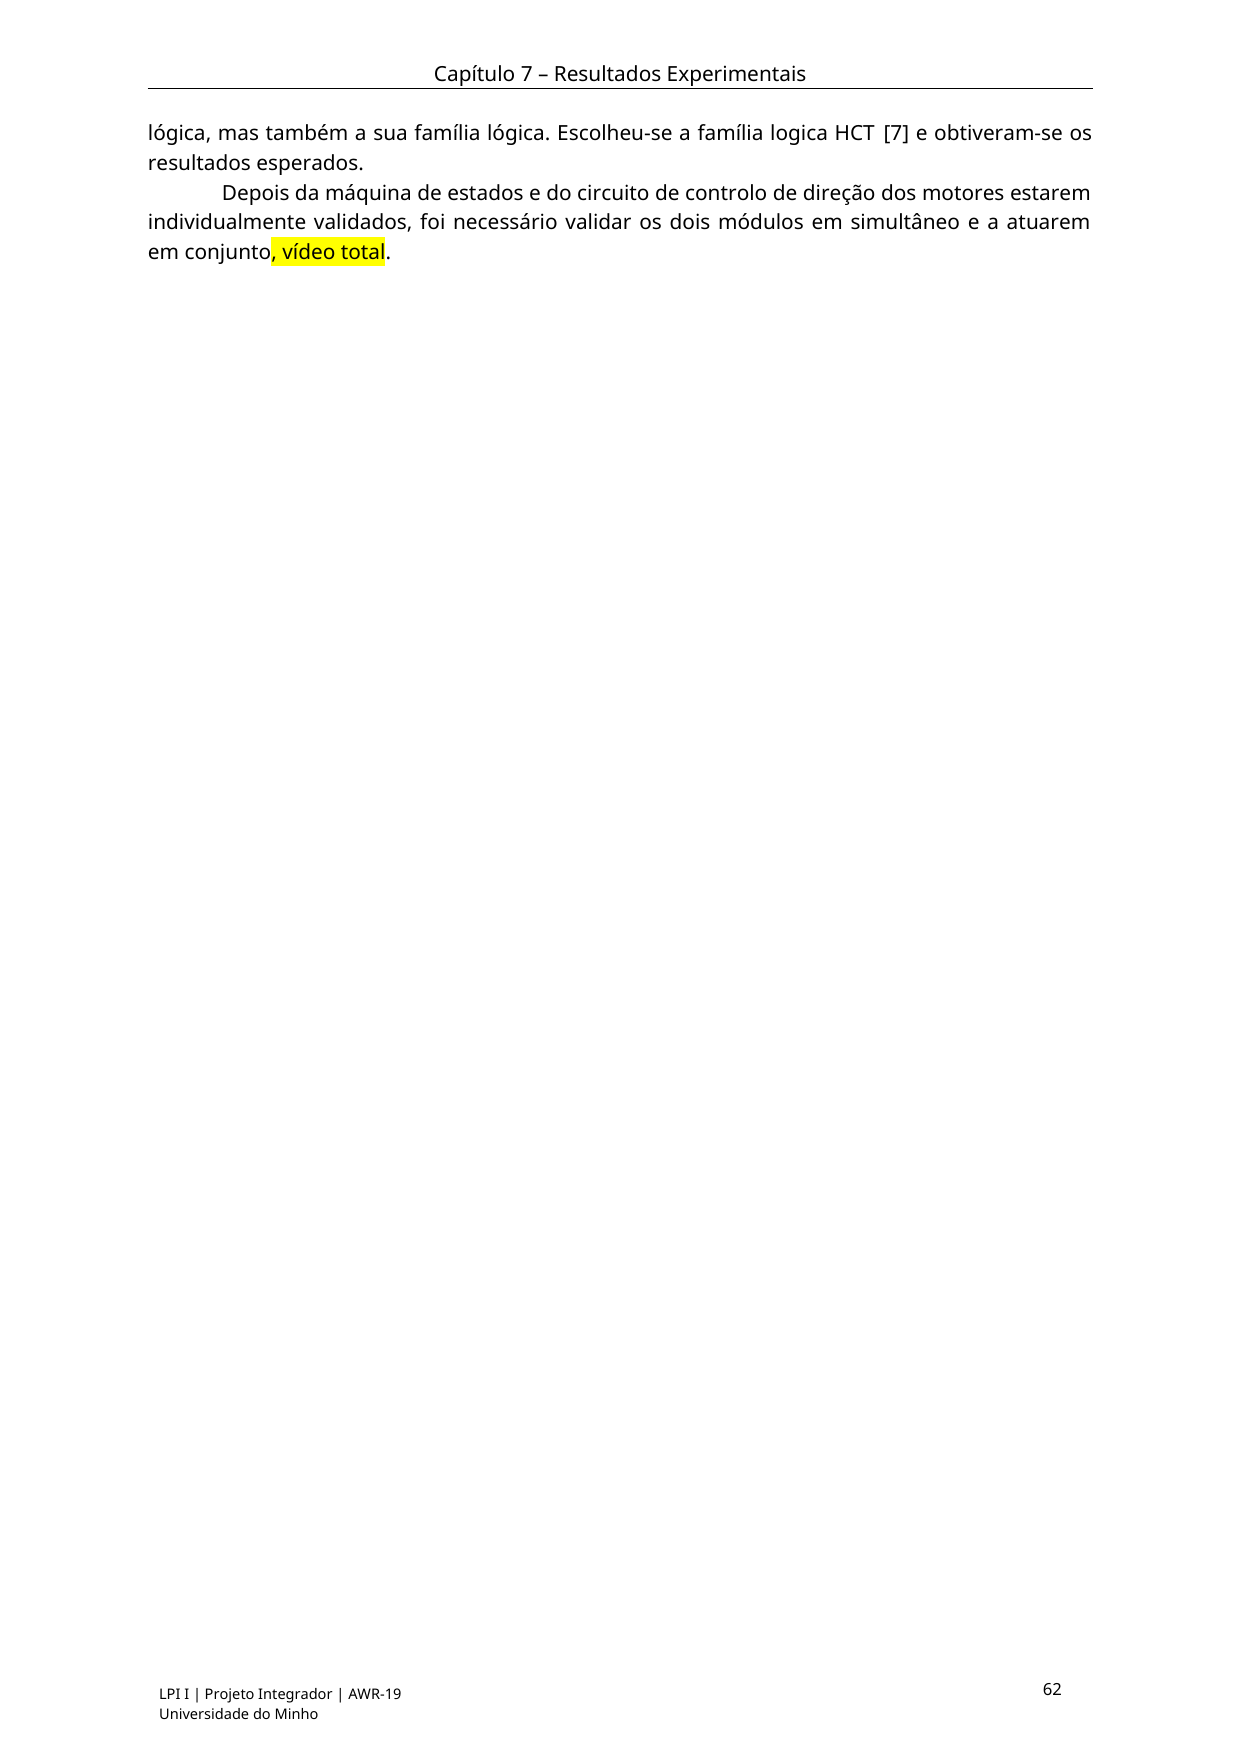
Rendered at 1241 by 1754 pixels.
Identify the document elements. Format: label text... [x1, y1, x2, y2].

text Depois da máquina de estados e do circuito de controlo de direção dos motores estarem individualmente validados, foi necessário validar os dois módulos em simultâneo e a atuarem em conjunto, vídeo total. [148, 178, 1092, 266]
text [148, 118, 1092, 176]
